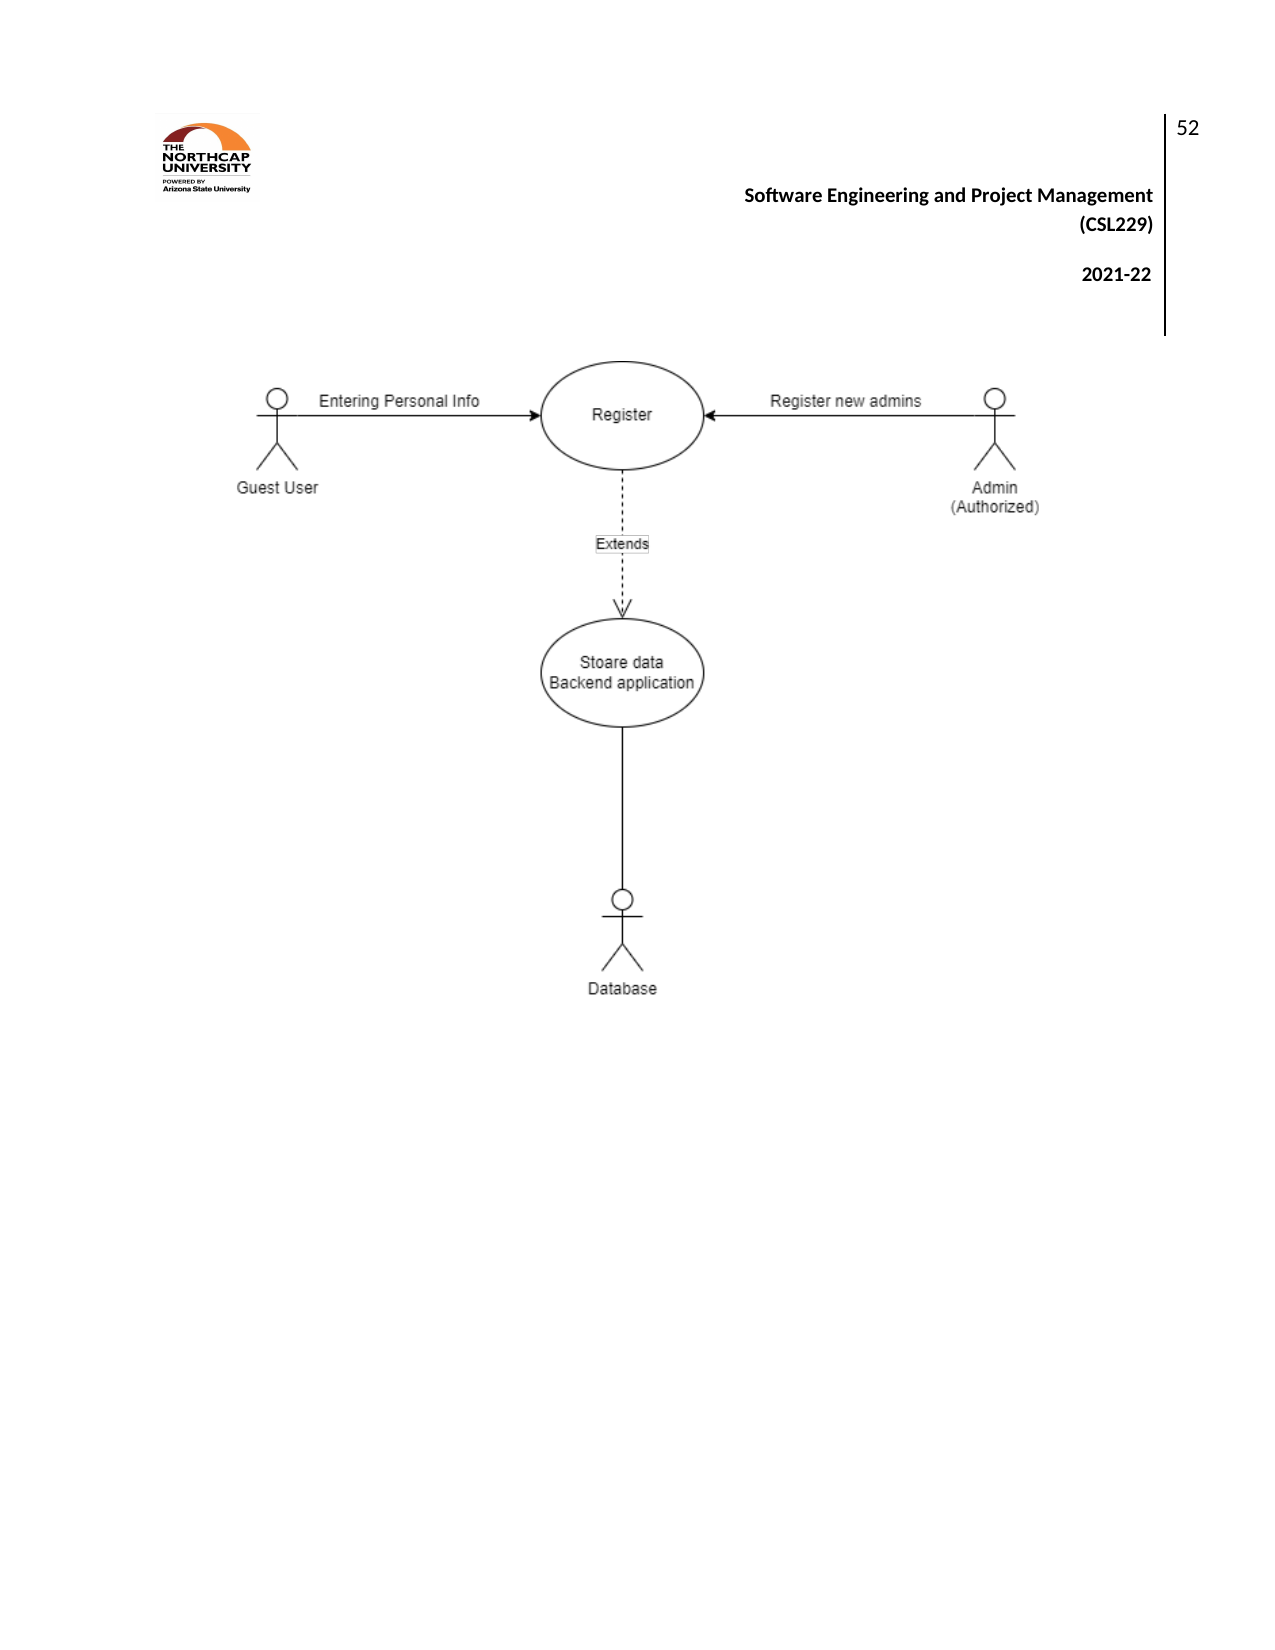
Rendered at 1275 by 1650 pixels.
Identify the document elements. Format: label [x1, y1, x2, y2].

picture [155, 113, 260, 202]
picture [236, 361, 1039, 1000]
